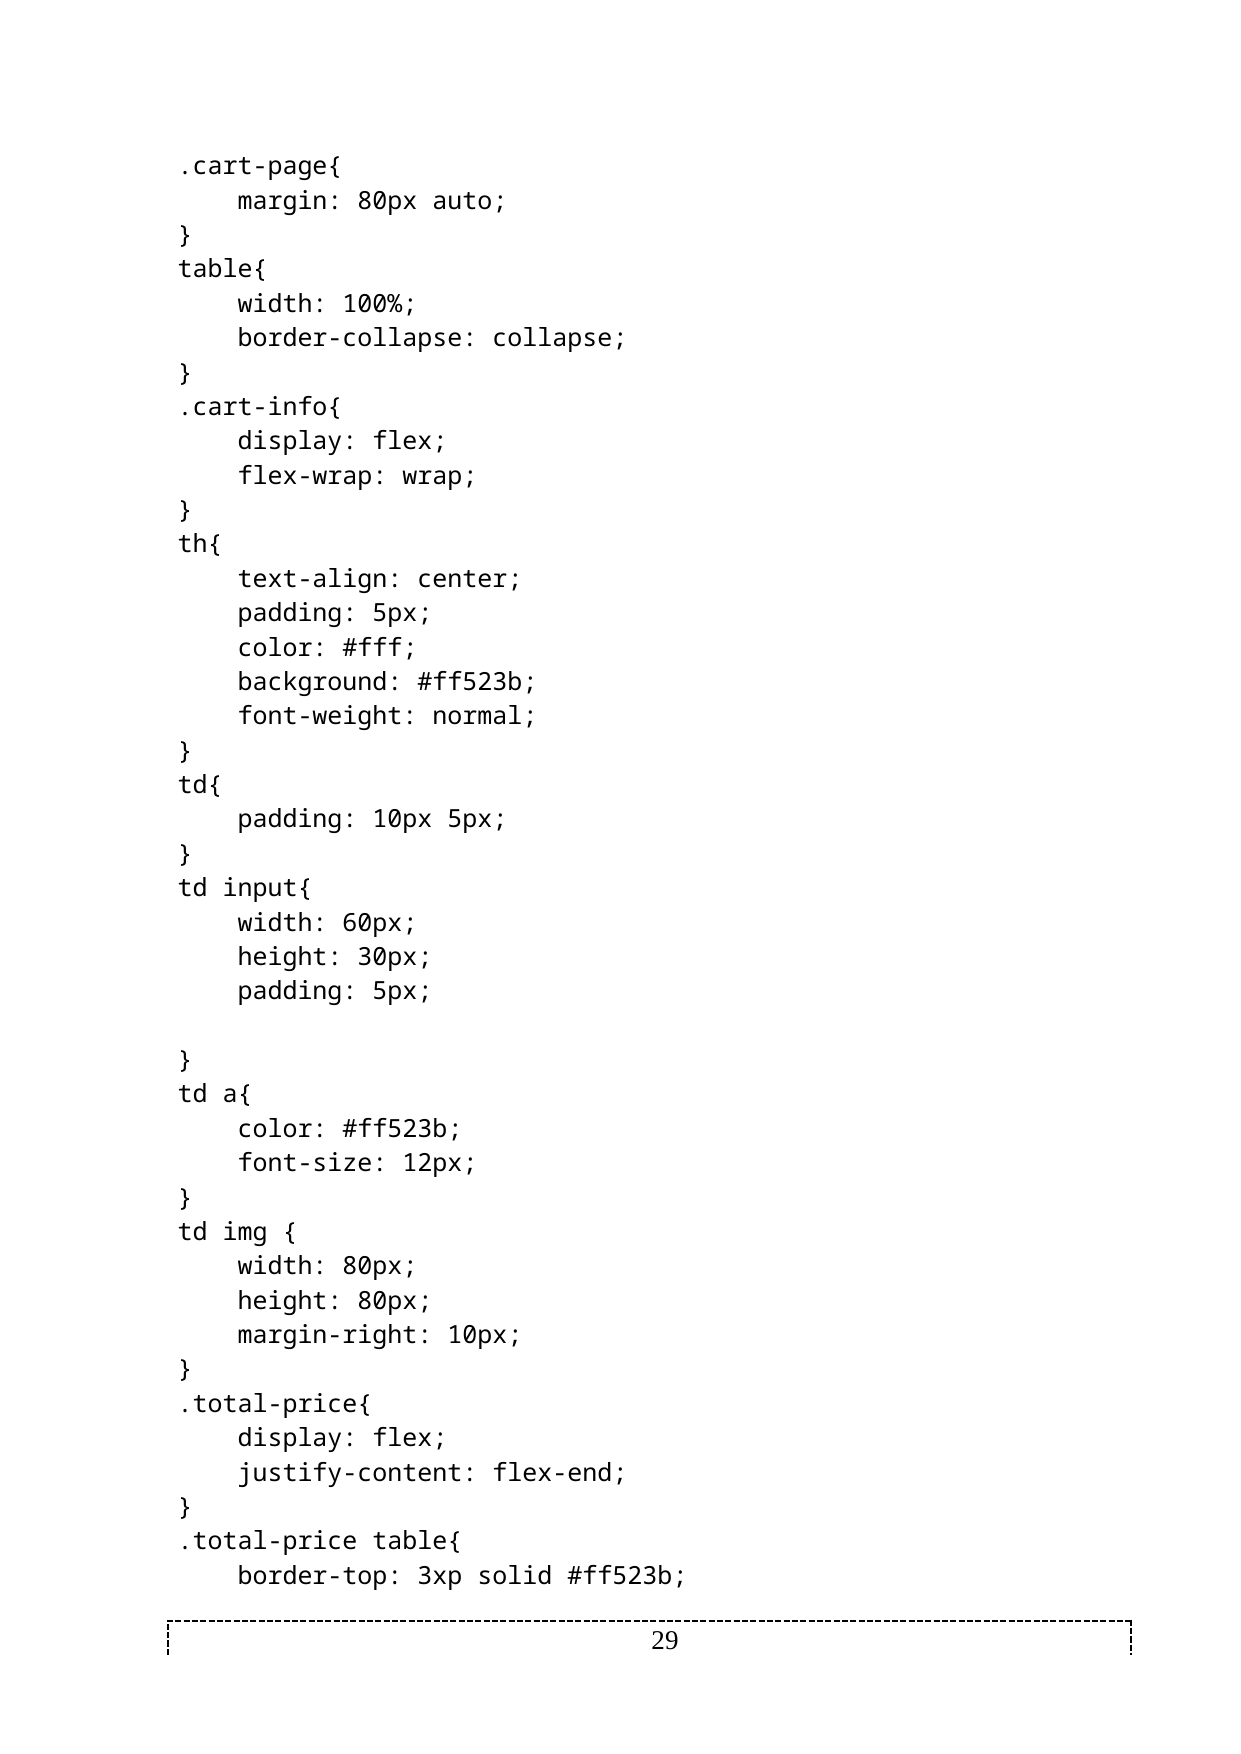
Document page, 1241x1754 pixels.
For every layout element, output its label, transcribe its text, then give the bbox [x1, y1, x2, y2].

text padding: 10px 5px; [177, 801, 1122, 835]
text width: 80px; [177, 1248, 1122, 1282]
text border-top: 3xp solid #ff523b; [177, 1557, 1122, 1591]
text } [177, 835, 1122, 869]
text width: 100%; [177, 285, 1122, 319]
text margin-right: 10px; [177, 1316, 1122, 1351]
text color: #ff523b; [177, 1110, 1122, 1144]
text } [177, 732, 1122, 766]
text text-align: center; [177, 560, 1122, 594]
text th{ [177, 526, 1122, 560]
text justify-content: flex-end; [177, 1454, 1122, 1488]
text } [177, 216, 1122, 251]
text background: #ff523b; [177, 663, 1122, 698]
text display: flex; [177, 423, 1122, 457]
text color: #fff; [177, 629, 1122, 663]
text font-size: 12px; [177, 1144, 1122, 1179]
text td img { [177, 1213, 1122, 1248]
text } [177, 491, 1122, 526]
text .cart-info{ [177, 388, 1122, 423]
text height: 30px; [177, 938, 1122, 973]
text padding: 5px; [177, 594, 1122, 629]
text display: flex; [177, 1419, 1122, 1454]
text .total-price{ [177, 1385, 1122, 1419]
text height: 80px; [177, 1282, 1122, 1316]
text table{ [177, 251, 1122, 285]
text margin: 80px auto; [177, 182, 1122, 216]
text } [177, 1351, 1122, 1385]
text flex-wrap: wrap; [177, 457, 1122, 491]
text border-collapse: collapse; [177, 319, 1122, 354]
text } [177, 1488, 1122, 1523]
text td{ [177, 766, 1122, 801]
text width: 60px; [177, 904, 1122, 938]
text td input{ [177, 869, 1122, 904]
text .cart-page{ [177, 148, 1122, 182]
text td a{ [177, 1076, 1122, 1110]
text .total-price table{ [177, 1523, 1122, 1557]
text } [177, 1179, 1122, 1213]
text } [177, 1041, 1122, 1076]
text font-weight: normal; [177, 698, 1122, 732]
text padding: 5px; [177, 973, 1122, 1007]
text } [177, 354, 1122, 388]
